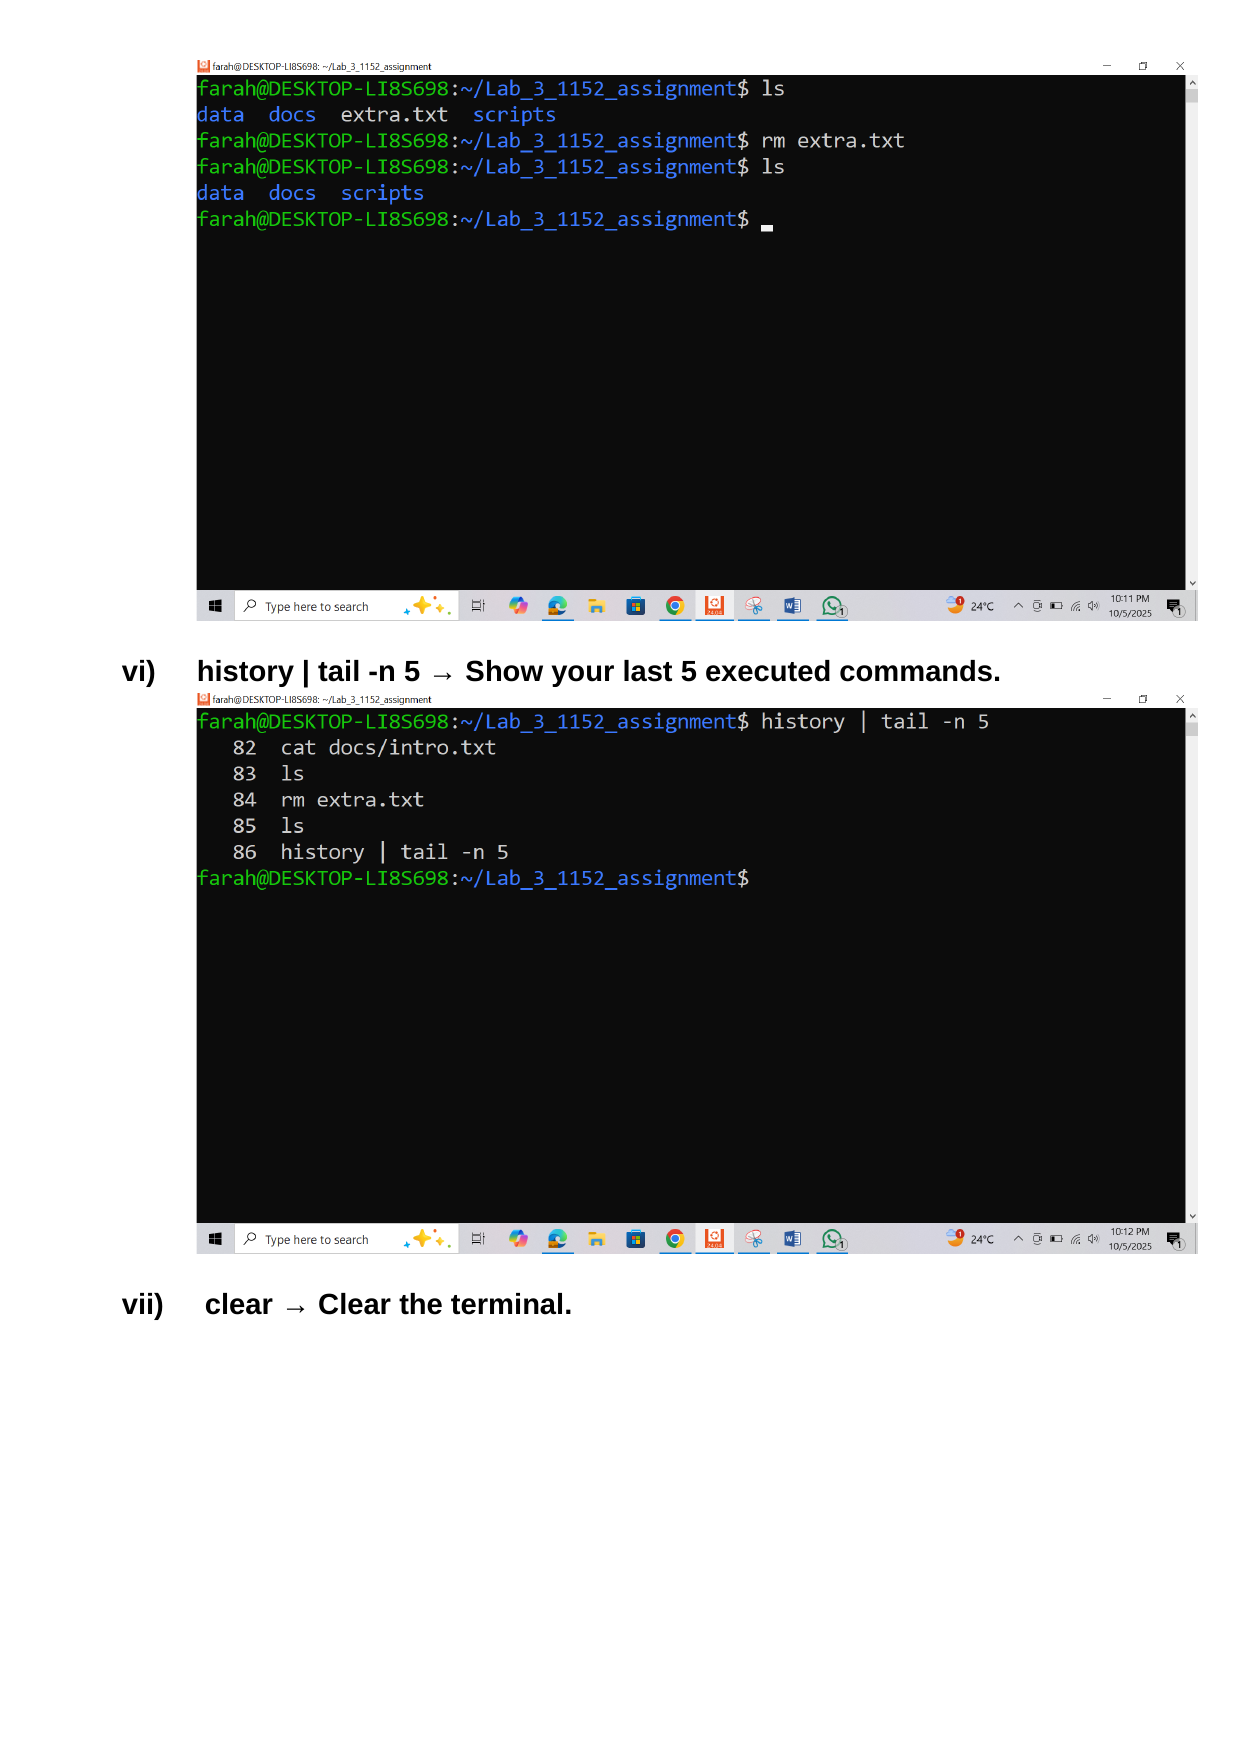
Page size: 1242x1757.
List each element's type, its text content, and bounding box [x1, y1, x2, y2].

list clear → Clear the terminal. [122, 1287, 1134, 1321]
list history | tail -n 5 → Show your last 5 executed commands. [122, 654, 1134, 688]
picture [196, 57, 1198, 621]
picture [196, 690, 1198, 1254]
